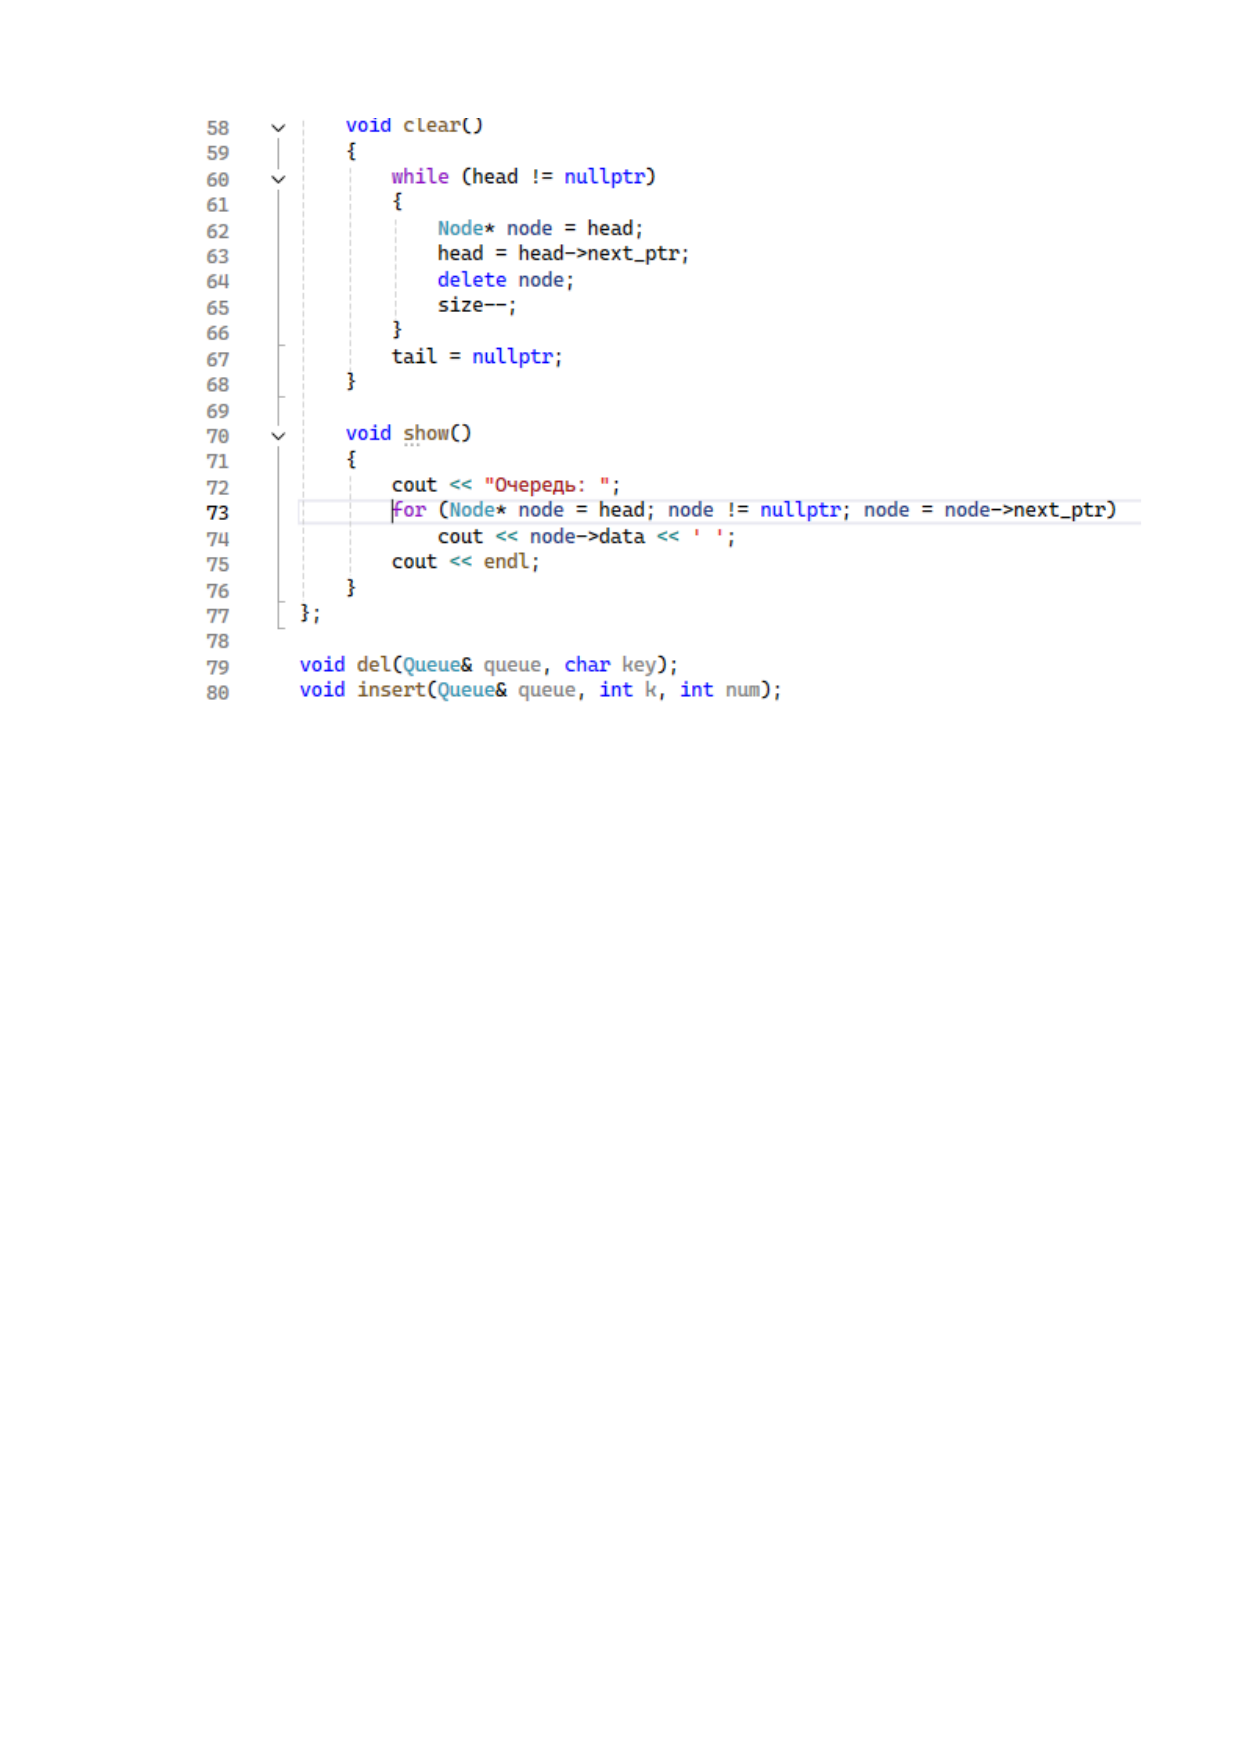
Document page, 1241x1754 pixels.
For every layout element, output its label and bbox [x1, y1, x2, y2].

picture [187, 118, 1142, 703]
